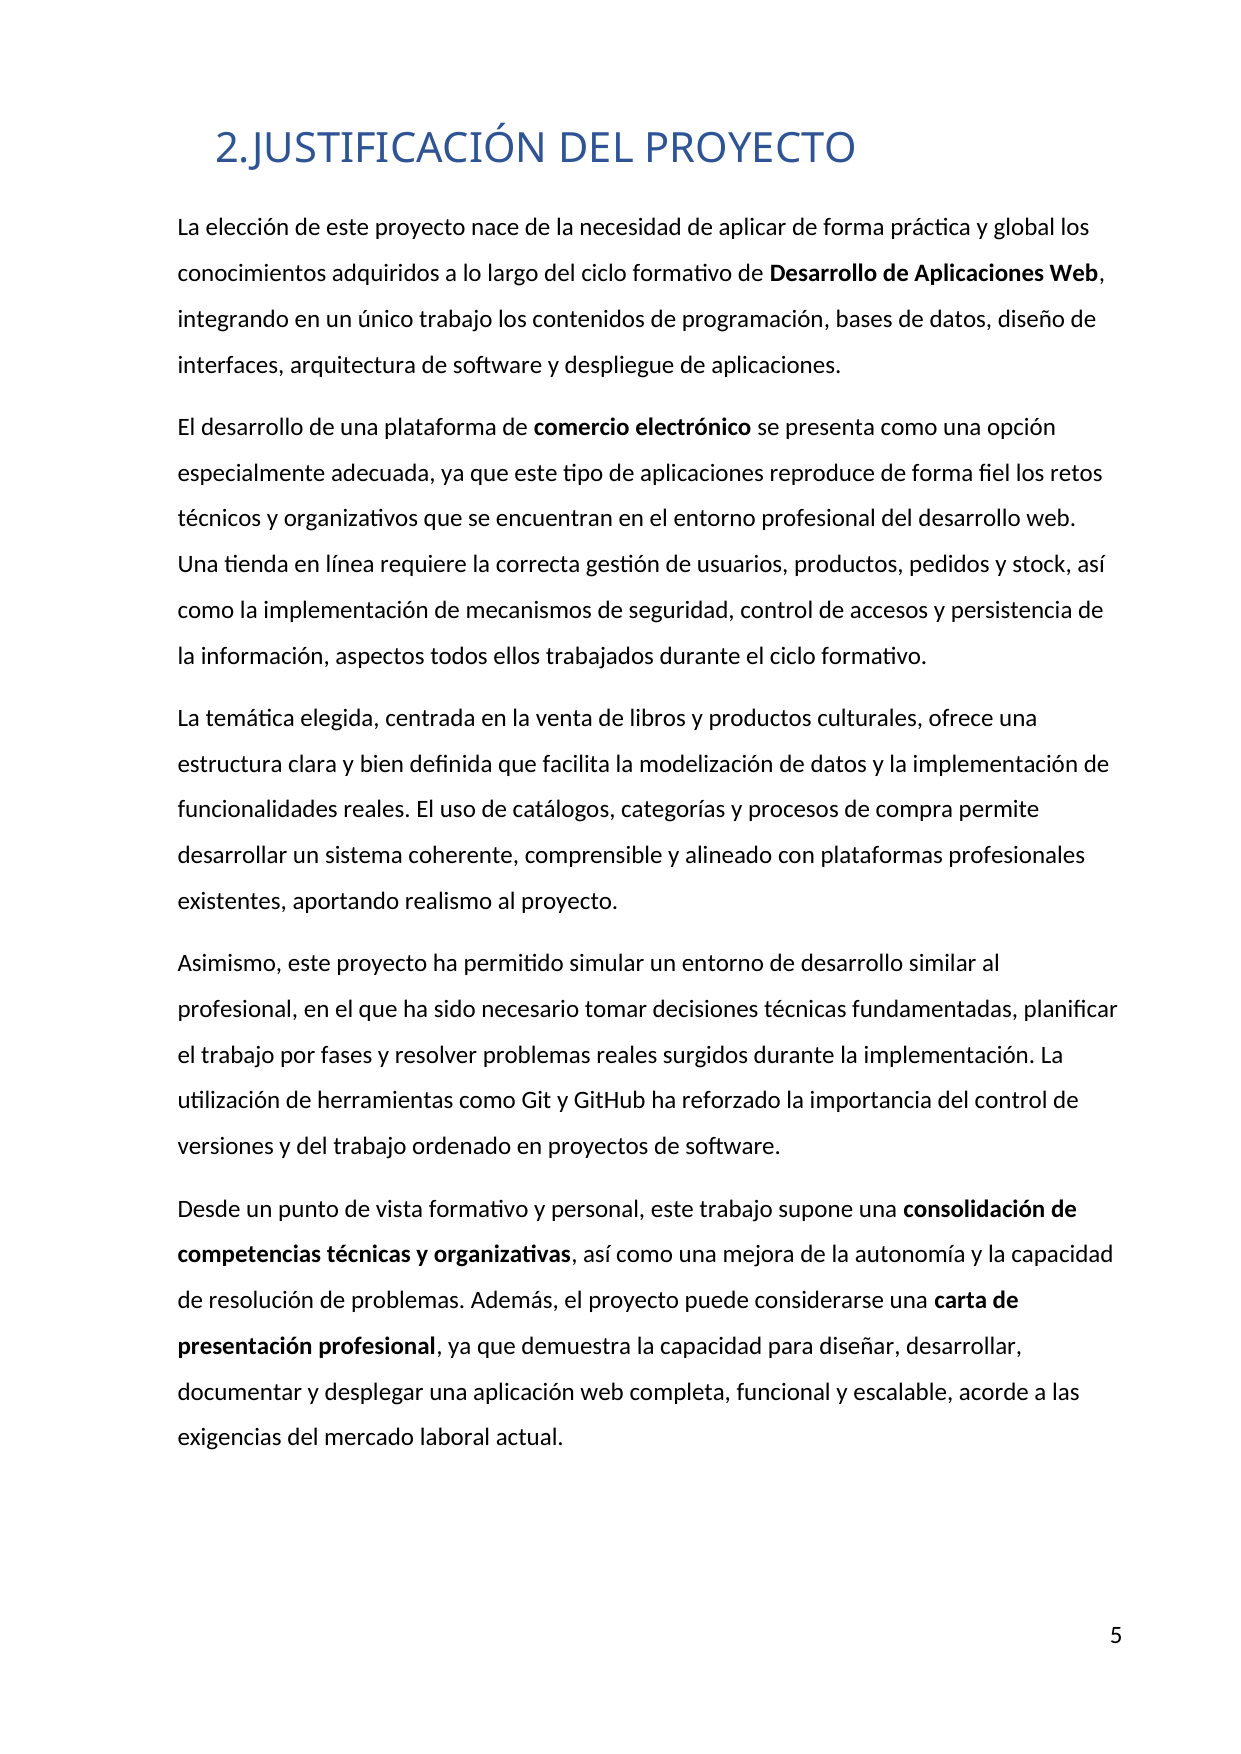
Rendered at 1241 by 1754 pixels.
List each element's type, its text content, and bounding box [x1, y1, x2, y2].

subtitle JUSTIFICACIÓN DEL PROYECTO [215, 118, 1122, 175]
text La temática elegida, centrada en la venta de libros y productos culturales, ofrece una estructura clara y bien definida que facilita la modelización de datos y la implementación de funcionalidades reales. El uso de catálogos, categorías y procesos de compra permite desarrollar un sistema coherente, comprensible y alineado con plataformas profesionales existentes, aportando realismo al proyecto. [177, 702, 1122, 916]
text El desarrollo de una plataforma de comercio electrónico se presenta como una opción especialmente adecuada, ya que este tipo de aplicaciones reproduce de forma fiel los retos técnicos y organizativos que se encuentran en el entorno profesional del desarrollo web. Una tienda en línea requiere la correcta gestión de usuarios, productos, pedidos y stock, así como la implementación de mecanismos de seguridad, control de accesos y persistencia de la información, aspectos todos ellos trabajados durante el ciclo formativo. [177, 411, 1122, 670]
text La elección de este proyecto nace de la necesidad de aplicar de forma práctica y global los conocimientos adquiridos a lo largo del ciclo formativo de Desarrollo de Aplicaciones Web, integrando en un único trabajo los contenidos de programación, bases de datos, diseño de interfaces, arquitectura de software y despliegue de aplicaciones. [177, 212, 1122, 379]
text Desde un punto de vista formativo y personal, este trabajo supone una consolidación de competencias técnicas y organizativas, así como una mejora de la autonomía y la capacidad de resolución de problemas. Además, el proyecto puede considerarse una carta de presentación profesional, ya que demuestra la capacidad para diseñar, desarrollar, documentar y desplegar una aplicación web completa, funcional y escalable, acorde a las exigencias del mercado laboral actual. [177, 1193, 1122, 1452]
text Asimismo, este proyecto ha permitido simular un entorno de desarrollo similar al profesional, en el que ha sido necesario tomar decisiones técnicas fundamentadas, planificar el trabajo por fases y resolver problemas reales surgidos durante la implementación. La utilización de herramientas como Git y GitHub ha reforzado la importancia del control de versiones y del trabajo ordenado en proyectos de software. [177, 947, 1122, 1161]
